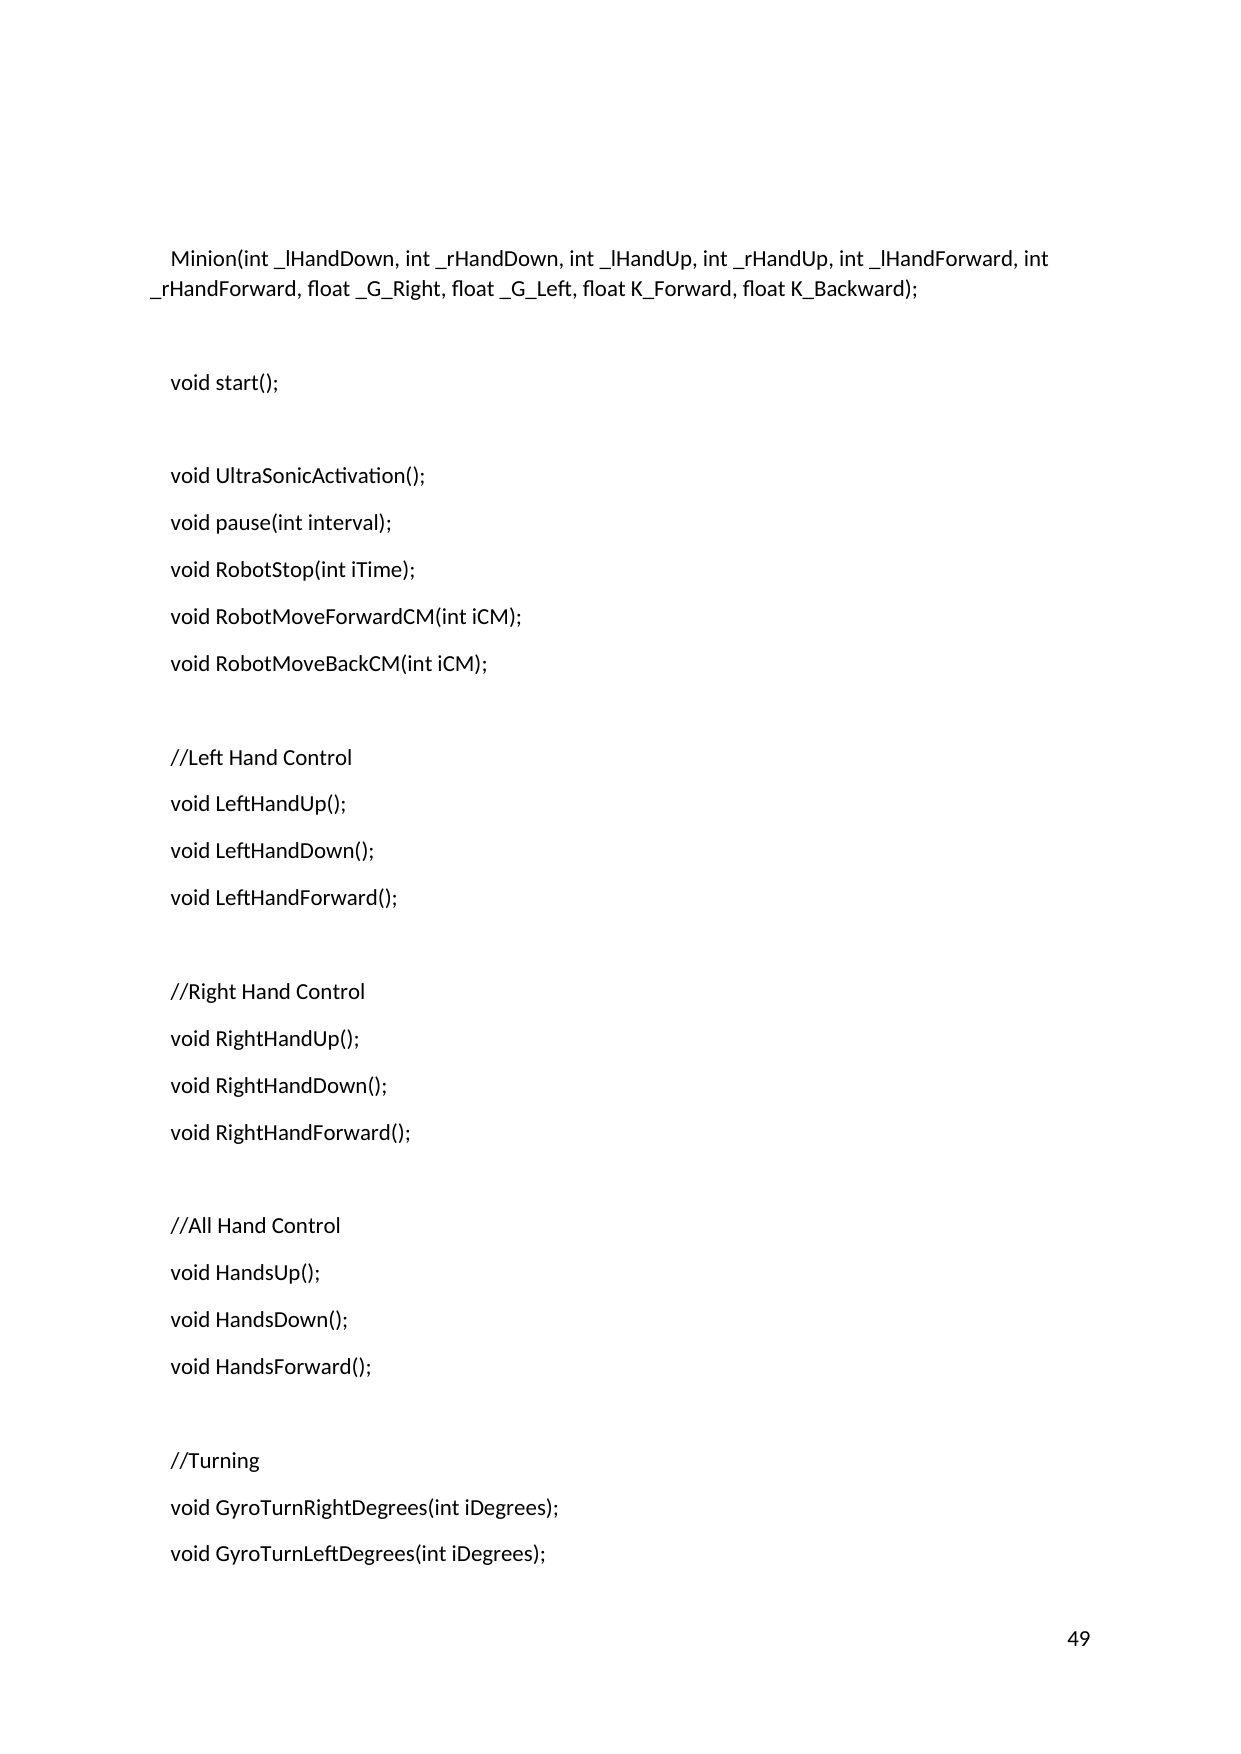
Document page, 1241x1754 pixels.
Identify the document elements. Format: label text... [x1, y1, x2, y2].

text Minion(int _lHandDown, int _rHandDown, int _lHandUp, int _rHandUp, int _lHandForward, int _rHandForward, float _G_Right, float _G_Left, float K_Forward, float K_Backward); [150, 244, 1090, 302]
text void GyroTurnLeftDegrees(int iDegrees); [150, 1539, 1090, 1568]
text void LeftHandDown(); [150, 836, 1090, 864]
text void RightHandDown(); [150, 1071, 1090, 1099]
text void RightHandForward(); [150, 1118, 1090, 1146]
text //Turning [150, 1446, 1090, 1474]
text void LeftHandUp(); [150, 789, 1090, 818]
text //Left Hand Control [150, 743, 1090, 771]
text void UltraSonicActivation(); [150, 461, 1090, 489]
text //All Hand Control [150, 1211, 1090, 1239]
text //Right Hand Control [150, 977, 1090, 1005]
text void GyroTurnRightDegrees(int iDegrees); [150, 1493, 1090, 1521]
text void HandsForward(); [150, 1352, 1090, 1380]
text void RobotStop(int iTime); [150, 555, 1090, 583]
text void RightHandUp(); [150, 1024, 1090, 1052]
text void LeftHandForward(); [150, 883, 1090, 911]
text void RobotMoveForwardCM(int iCM); [150, 602, 1090, 630]
text void start(); [150, 368, 1090, 396]
text void HandsDown(); [150, 1305, 1090, 1333]
text void pause(int interval); [150, 508, 1090, 536]
text void HandsUp(); [150, 1258, 1090, 1286]
text void RobotMoveBackCM(int iCM); [150, 649, 1090, 677]
